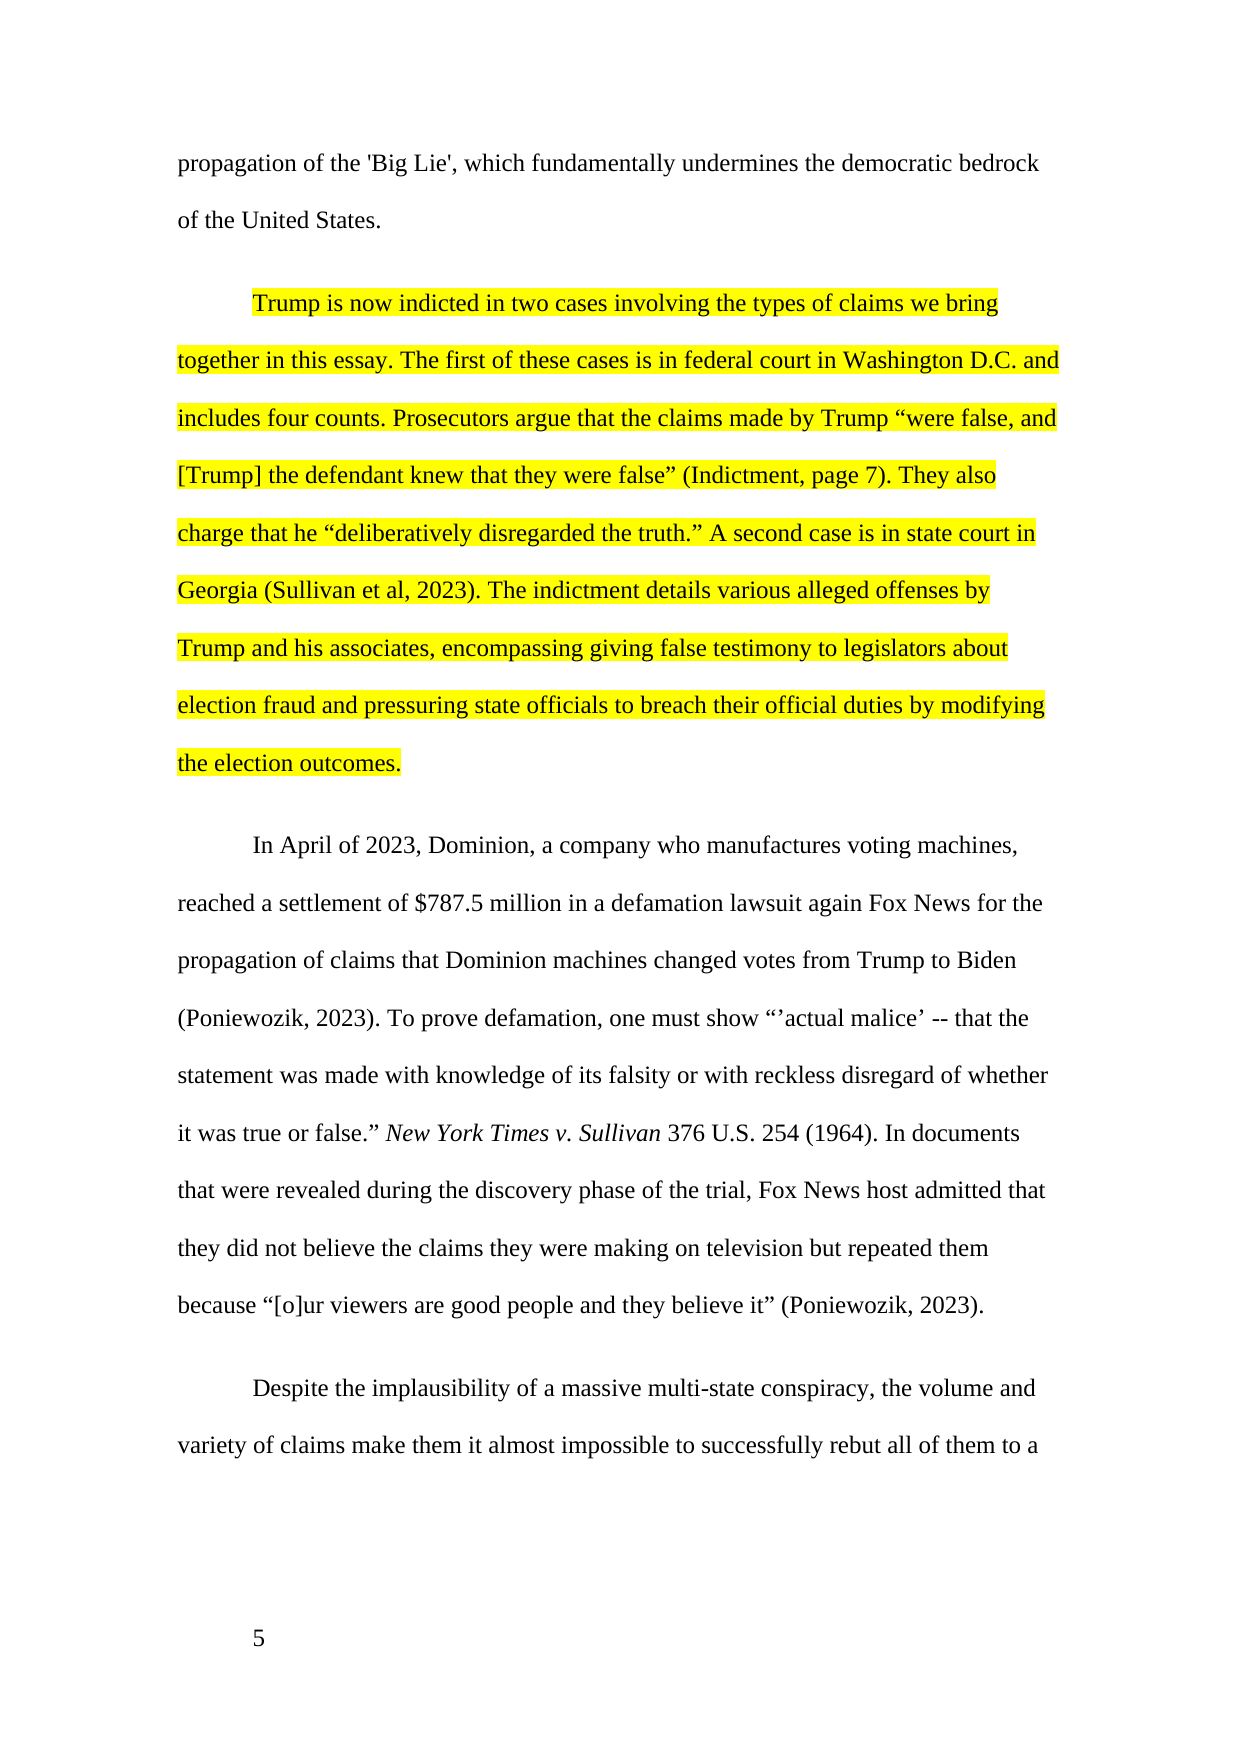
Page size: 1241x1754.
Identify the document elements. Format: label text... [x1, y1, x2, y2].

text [177, 1373, 1063, 1459]
text In April of 2023, Dominion, a company who manufactures voting machines, reached a settlement of $787.5 million in a defamation lawsuit again Fox News for the propagation of claims that Dominion machines changed votes from Trump to Biden (Poniewozik, 2023). To prove defamation, one must show “’actual malice’ -- that the statement was made with knowledge of its falsity or with reckless disregard of whether it was true or false.” New York Times v. Sullivan 376 U.S. 254 (1964). In documents that were revealed during the discovery phase of the trial, Fox News host admitted that they did not believe the claims they were making on television but repeated them because “[o]ur viewers are good people and they believe it” (Poniewozik, 2023). [177, 830, 1063, 1319]
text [177, 148, 1063, 234]
text Trump is now indicted in two cases involving the types of claims we bring together in this essay. The first of these cases is in federal court in Washington D.C. and includes four counts. Prosecutors argue that the claims made by Trump “were false, and [Trump] the defendant knew that they were false” (Indictment, page 7). They also charge that he “deliberatively disregarded the truth.” A second case is in state court in Georgia (Sullivan et al, 2023). The indictment details various alleged offenses by Trump and his associates, encompassing giving false testimony to legislators about election fraud and pressuring state officials to breach their official duties by modifying the election outcomes. [177, 288, 1063, 776]
